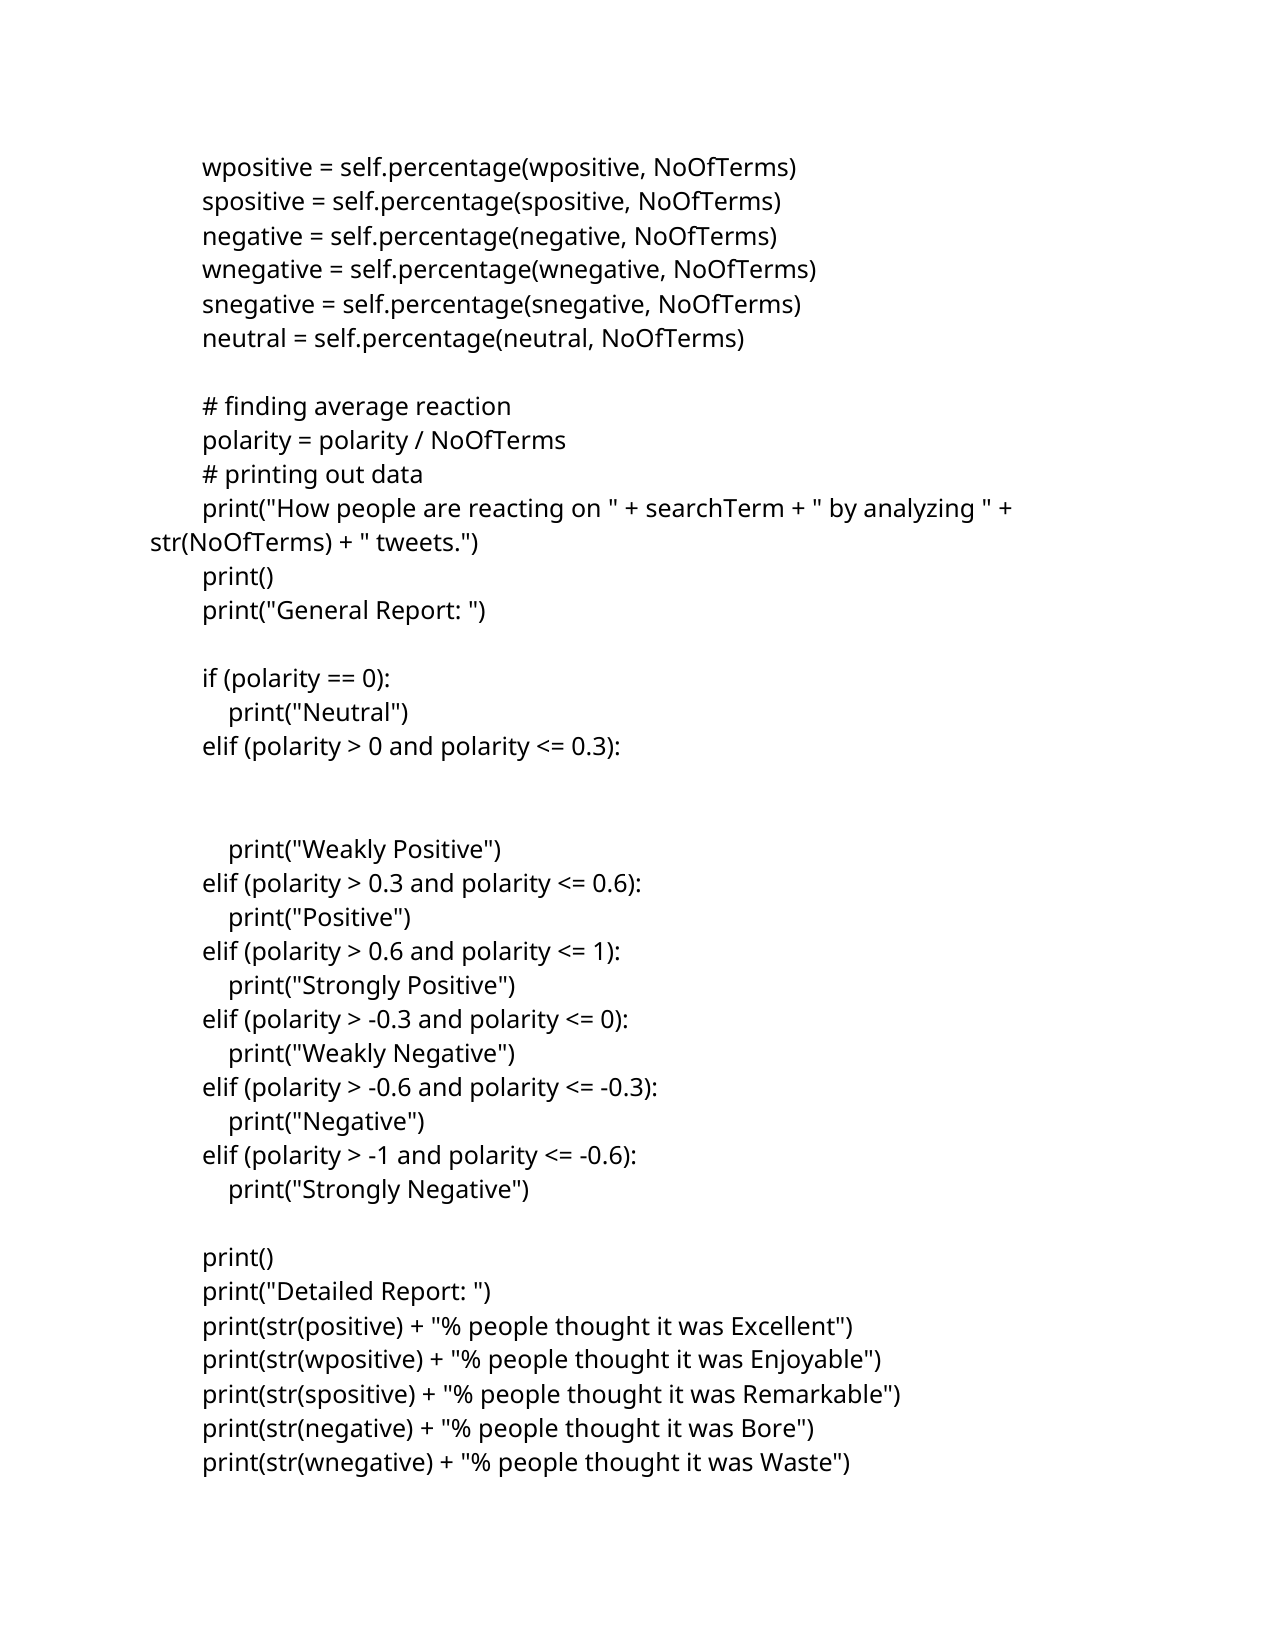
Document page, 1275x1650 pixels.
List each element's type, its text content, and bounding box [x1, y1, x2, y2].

text print(str(wpositive) + "% people thought it was Enjoyable") [150, 1342, 1125, 1376]
text wpositive = self.percentage(wpositive, NoOfTerms) [150, 150, 1125, 184]
text print() [150, 559, 1125, 593]
text snegative = self.percentage(snegative, NoOfTerms) [150, 286, 1125, 320]
text print("Detailed Report: ") [150, 1274, 1125, 1308]
text print("Weakly Positive") [150, 831, 1125, 865]
text neutral = self.percentage(neutral, NoOfTerms) [150, 320, 1125, 354]
text # printing out data [150, 457, 1125, 491]
text print(str(spositive) + "% people thought it was Remarkable") [150, 1376, 1125, 1410]
text negative = self.percentage(negative, NoOfTerms) [150, 218, 1125, 252]
text print("How people are reacting on " + searchTerm + " by analyzing " + str(NoOfTerms) + " tweets.") [150, 491, 1125, 559]
text print("General Report: ") [150, 593, 1125, 627]
text print("Strongly Negative") [150, 1172, 1125, 1206]
text elif (polarity > -0.6 and polarity <= -0.3): [150, 1070, 1125, 1104]
text elif (polarity > -1 and polarity <= -0.6): [150, 1138, 1125, 1172]
text print("Weakly Negative") [150, 1036, 1125, 1070]
text print("Neutral") [150, 695, 1125, 729]
text print(str(positive) + "% people thought it was Excellent") [150, 1308, 1125, 1342]
text print() [150, 1240, 1125, 1274]
text polarity = polarity / NoOfTerms [150, 422, 1125, 457]
text print("Strongly Positive") [150, 967, 1125, 1002]
text print("Positive") [150, 899, 1125, 933]
text if (polarity == 0): [150, 661, 1125, 695]
text print(str(wnegative) + "% people thought it was Waste") [150, 1444, 1125, 1478]
text # finding average reaction [150, 388, 1125, 422]
text elif (polarity > 0.3 and polarity <= 0.6): [150, 865, 1125, 899]
text wnegative = self.percentage(wnegative, NoOfTerms) [150, 252, 1125, 286]
text print("Negative") [150, 1104, 1125, 1138]
text spositive = self.percentage(spositive, NoOfTerms) [150, 184, 1125, 218]
text elif (polarity > -0.3 and polarity <= 0): [150, 1002, 1125, 1036]
text print(str(negative) + "% people thought it was Bore") [150, 1410, 1125, 1444]
text elif (polarity > 0.6 and polarity <= 1): [150, 933, 1125, 967]
text elif (polarity > 0 and polarity <= 0.3): [150, 729, 1125, 763]
